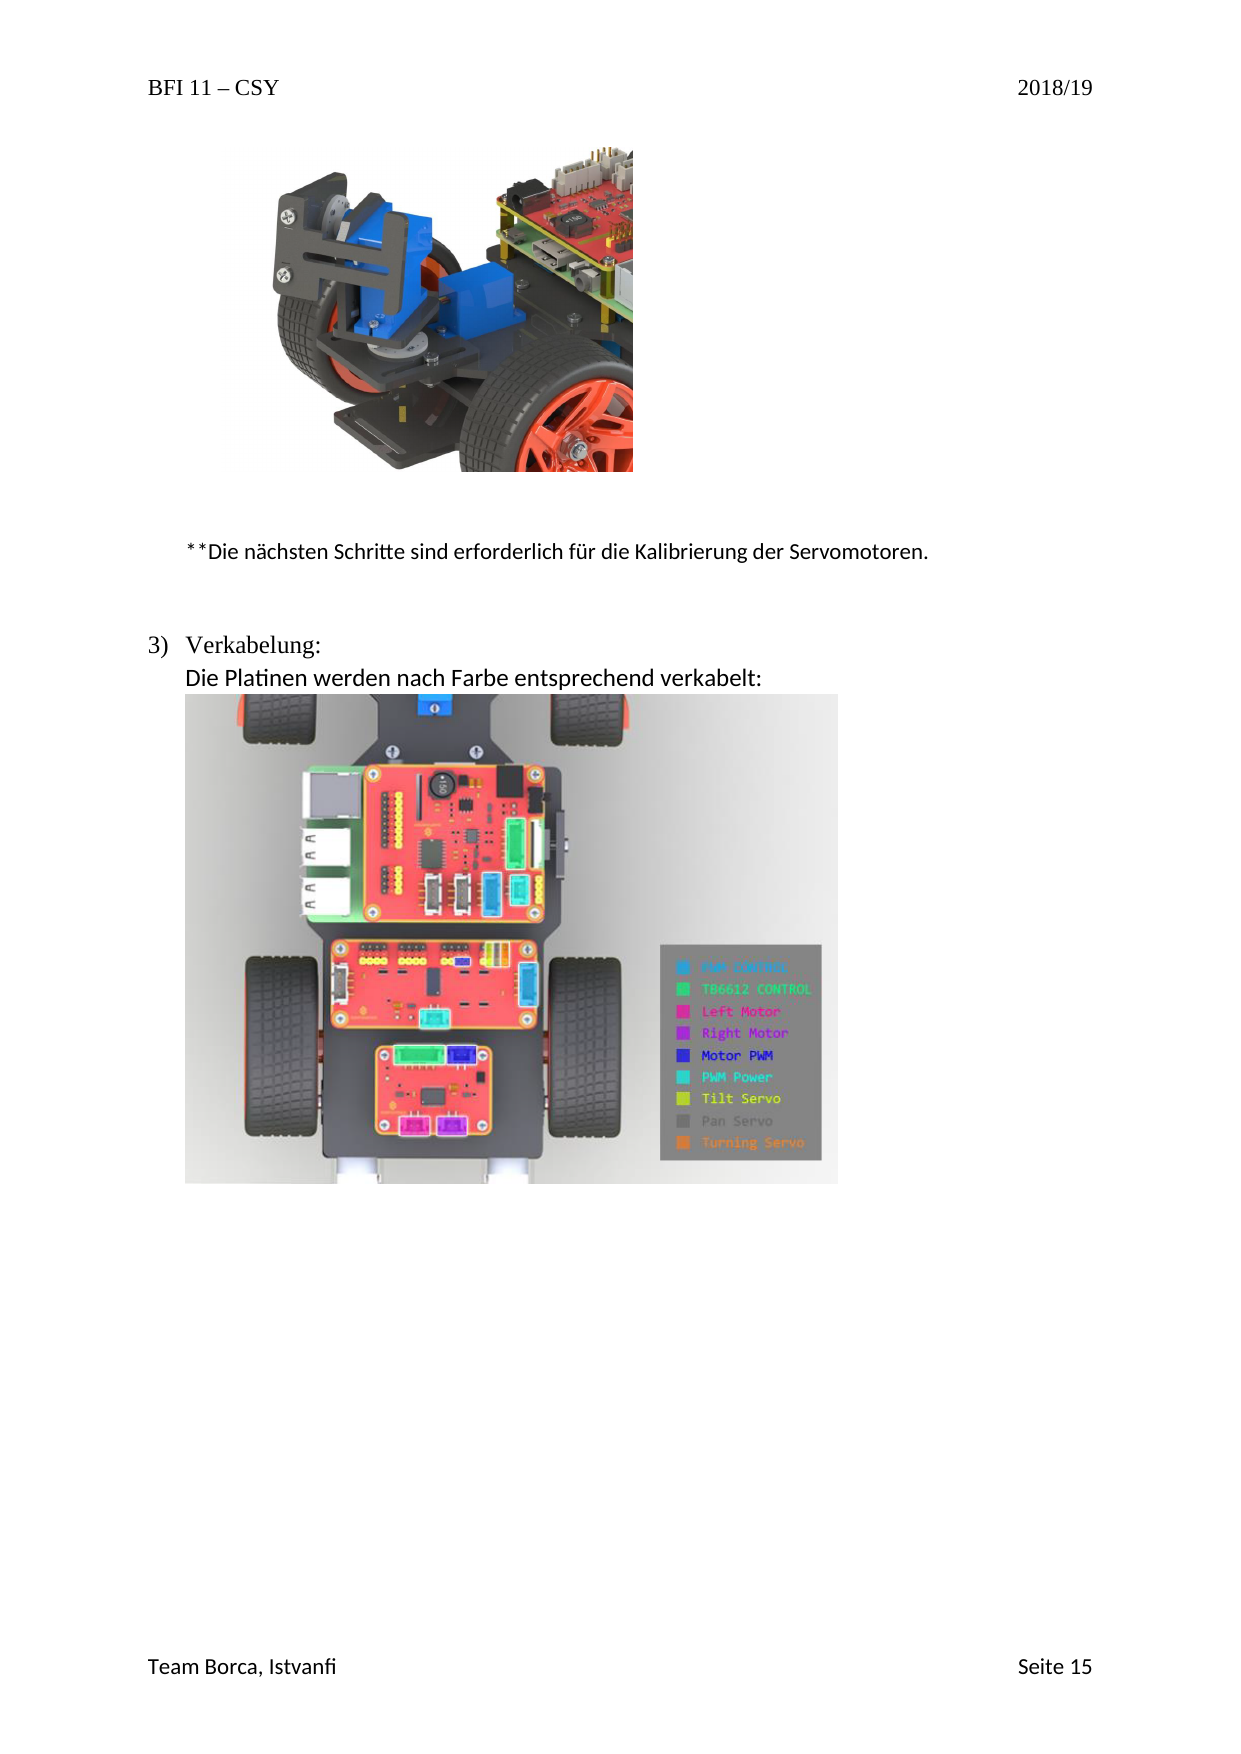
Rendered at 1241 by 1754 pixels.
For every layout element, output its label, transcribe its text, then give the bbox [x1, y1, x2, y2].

text Die Platinen werden nach Farbe entsprechend verkabelt: [185, 662, 1093, 1184]
subtitle Verkabelung: [148, 631, 1093, 659]
text **Die nächsten Schritte sind erforderlich für die Kalibrierung der Servomotoren. [185, 537, 1093, 565]
